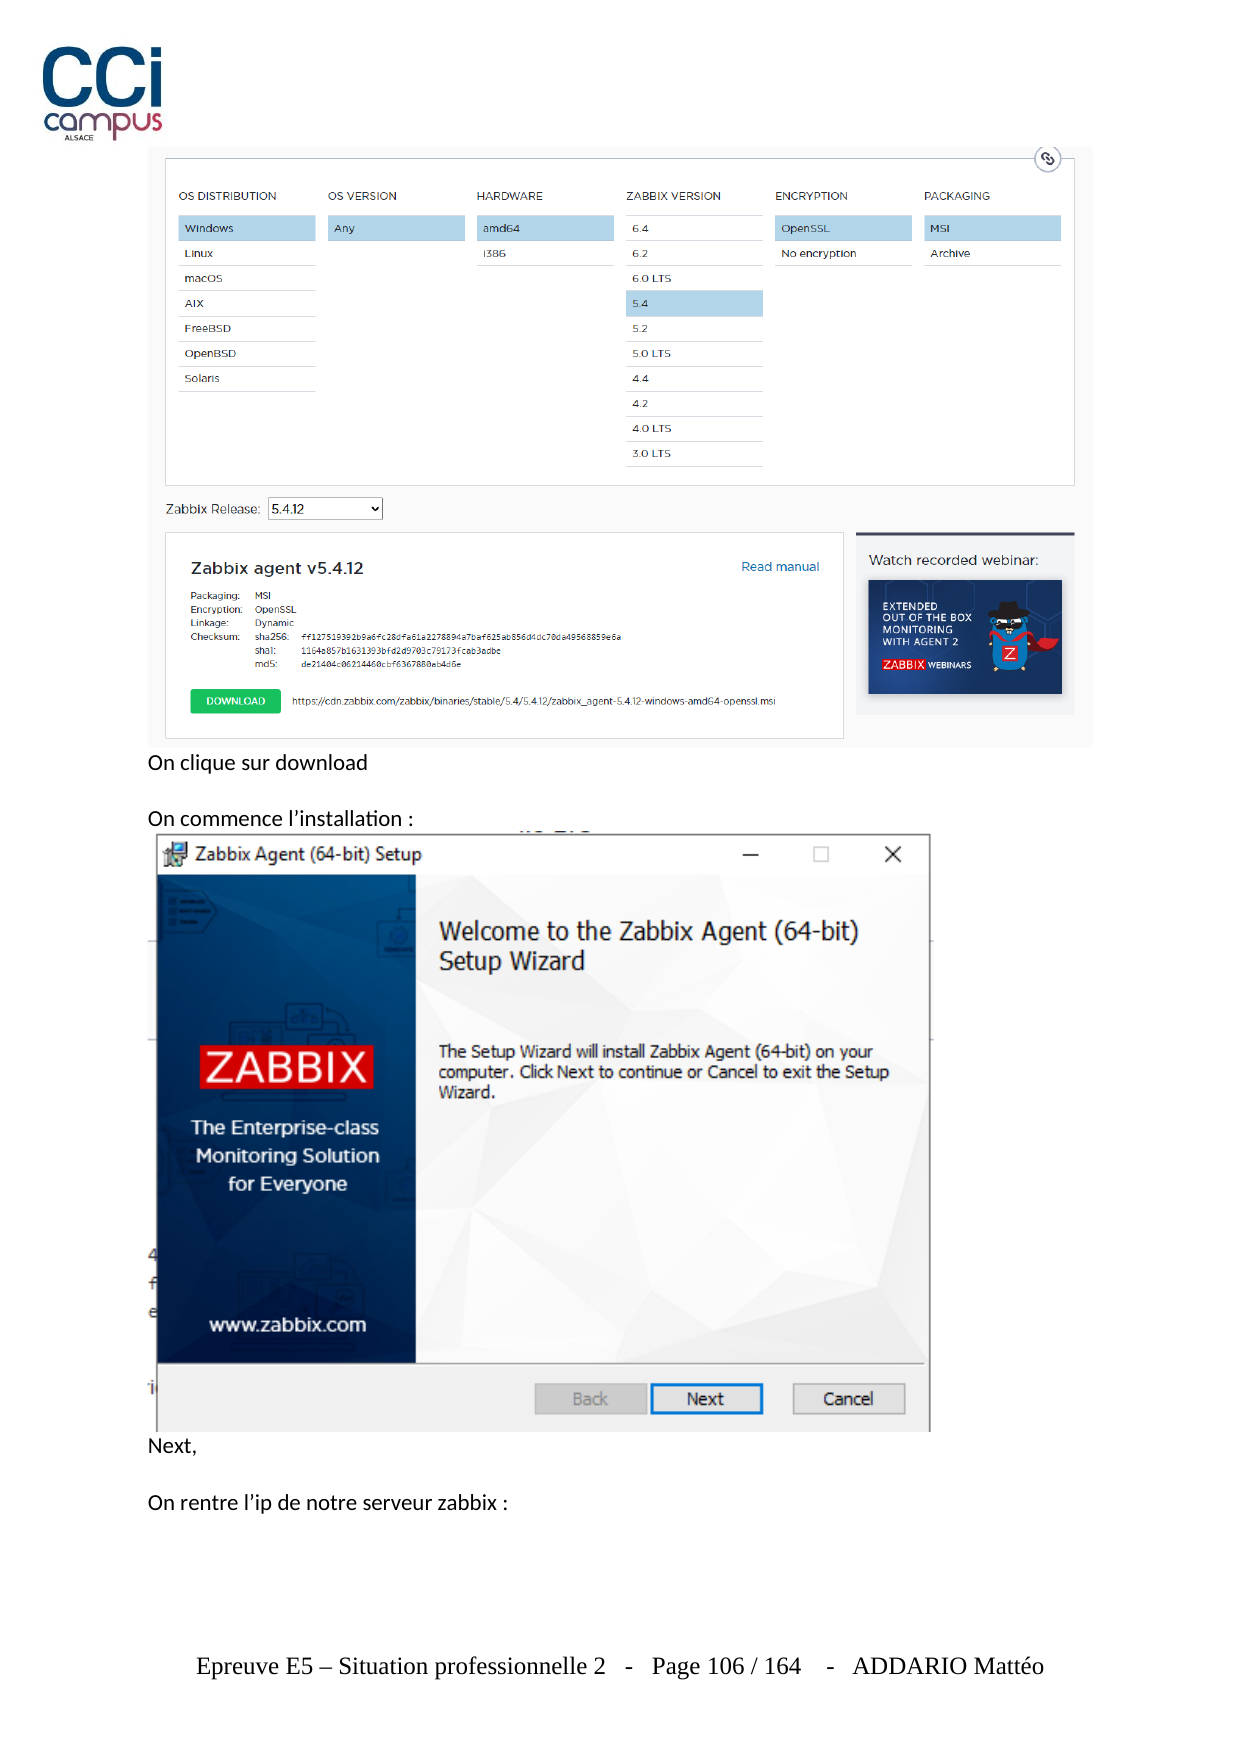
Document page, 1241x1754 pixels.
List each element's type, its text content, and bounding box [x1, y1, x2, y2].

text On clique sur download [148, 748, 1093, 776]
text Next, [148, 1432, 1093, 1460]
text On commence l’installation : [148, 804, 1093, 832]
text On rentre l’ip de notre serveur zabbix : [148, 1488, 1093, 1516]
picture [35, 26, 1093, 748]
picture [147, 831, 934, 1432]
